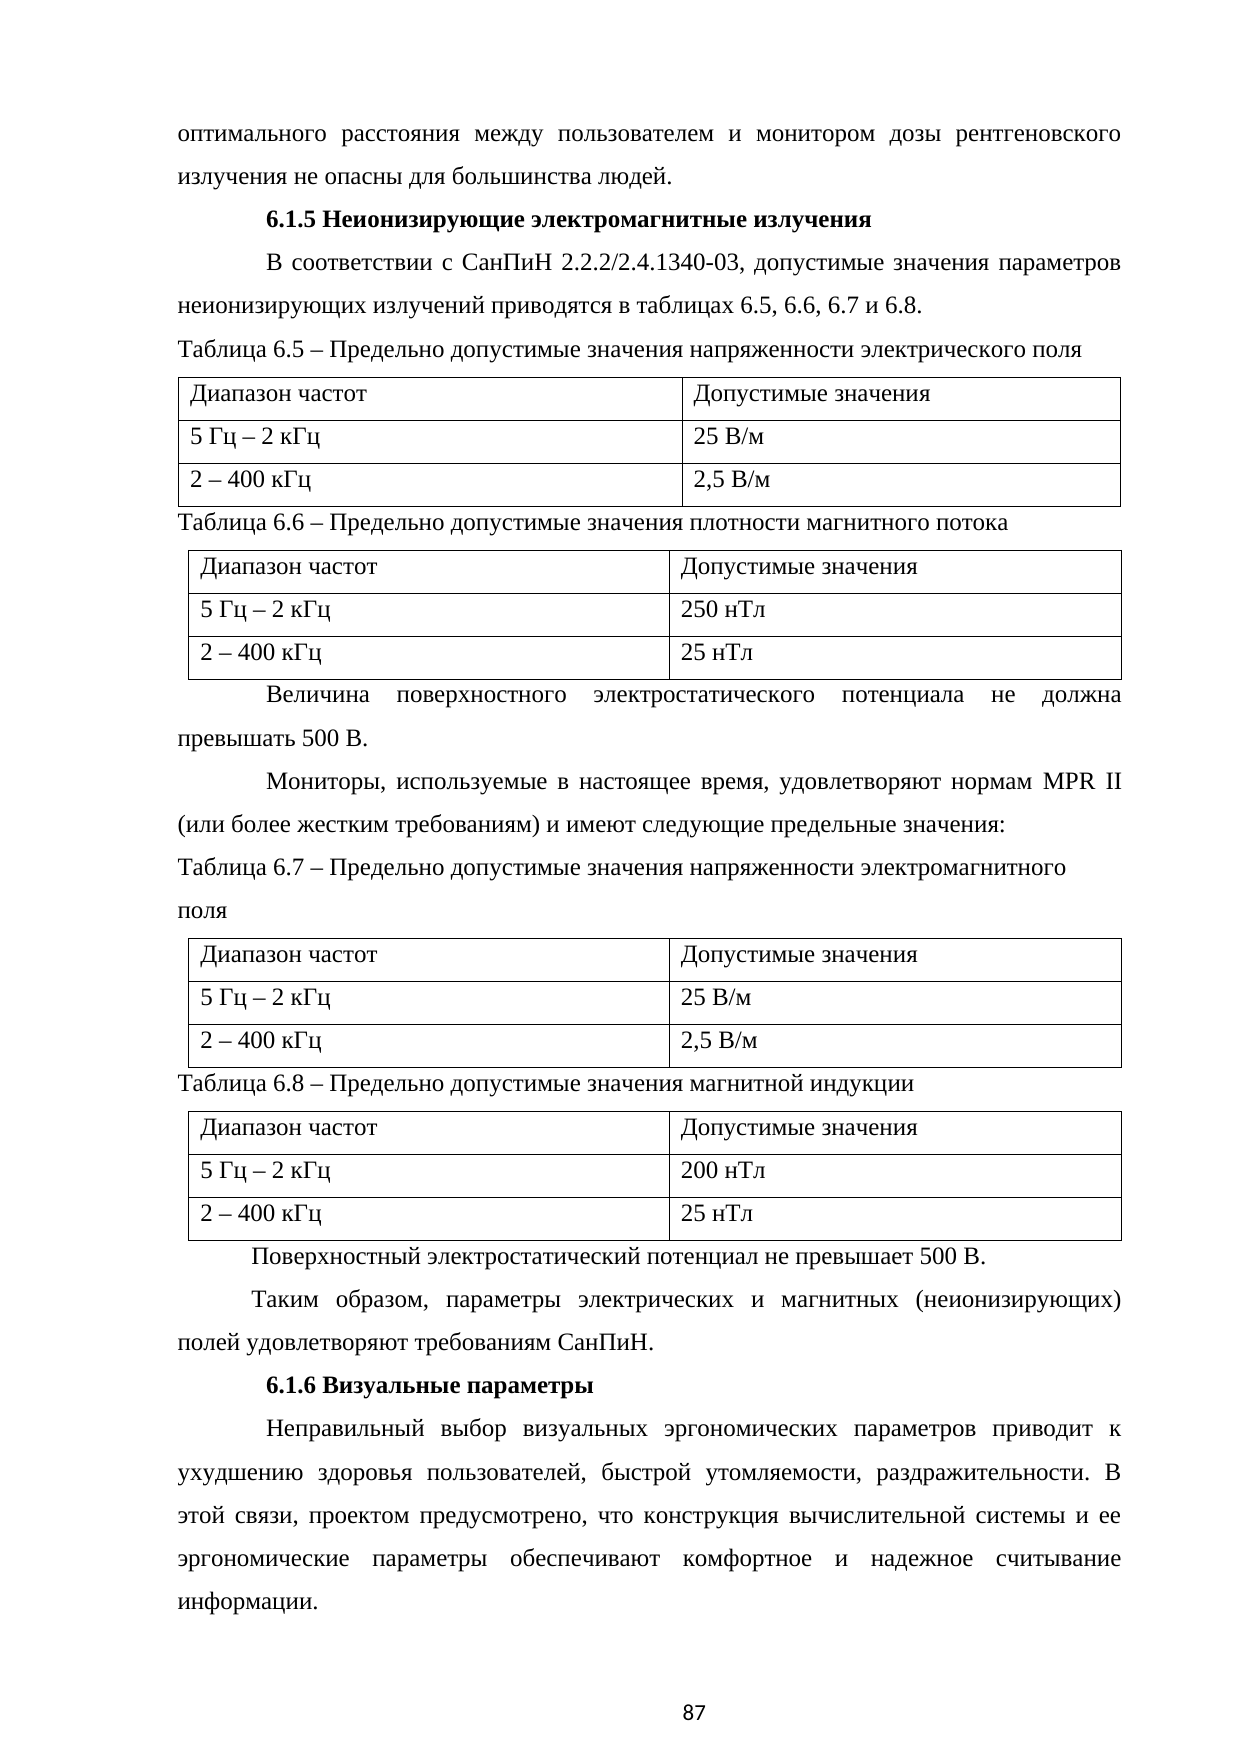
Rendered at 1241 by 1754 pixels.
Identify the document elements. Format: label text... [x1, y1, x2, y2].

table_cell 250 нТл [670, 594, 1121, 636]
list Неионизирующие электромагнитные излучения [266, 204, 1122, 233]
table_header Допустимые значения [670, 551, 1121, 593]
table_cell 5 Гц – 2 кГц [189, 1155, 669, 1197]
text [177, 118, 1122, 190]
table_cell 2 – 400 кГц [189, 637, 669, 678]
text Таблица 6.5 ‒ Предельно допустимые значения напряженности электрического поля [177, 334, 1122, 362]
text Таблица 6.6 ‒ Предельно допустимые значения плотности магнитного потока [177, 507, 1122, 535]
text Величина поверхностного электростатического потенциала не должна превышать 500 В. [177, 679, 1122, 751]
table_cell 2,5 В/м [683, 464, 1120, 506]
text Таким образом, параметры электрических и магнитных (неионизирующих) полей удовлетворяют требованиям СанПиН. [177, 1284, 1122, 1356]
table_header Допустимые значения [670, 939, 1121, 981]
table_cell 25 нТл [670, 1198, 1121, 1240]
table_cell 5 Гц – 2 кГц [189, 594, 669, 636]
text Таблица 6.8 ‒ Предельно допустимые значения магнитной индукции [177, 1068, 1122, 1097]
text Поверхностный электростатический потенциал не превышает 500 В. [177, 1241, 1122, 1270]
table_cell 5 Гц – 2 кГц [179, 421, 682, 463]
table_header Диапазон частот [189, 551, 669, 593]
table_cell 2,5 В/м [670, 1025, 1121, 1067]
text Неправильный выбор визуальных эргономических параметров приводит к ухудшению здоровья пользователей, быстрой утомляемости, раздражительности. В этой связи, проектом предусмотрено, что конструкция вычислительной системы и ее эргономические параметры обеспечивают комфортное и надежное считывание информации. [177, 1413, 1122, 1615]
table_cell 2 – 400 кГц [189, 1025, 669, 1067]
table_cell 25 нТл [670, 637, 1121, 678]
table_cell 2 – 400 кГц [179, 464, 682, 506]
list Визуальные параметры [266, 1370, 1122, 1399]
table_cell 2 – 400 кГц [189, 1198, 669, 1240]
text В соответствии с СанПиН 2.2.2/2.4.1340-03, допустимые значения параметров неионизирующих излучений приводятся в таблицах 6.5, 6.6, 6.7 и 6.8. [177, 247, 1122, 319]
table_cell 5 Гц – 2 кГц [189, 982, 669, 1024]
table_header Диапазон частот [189, 1112, 669, 1154]
table_cell 25 В/м [683, 421, 1120, 463]
text Таблица 6.7 ‒ Предельно допустимые значения напряженности электромагнитного поля [177, 852, 1122, 924]
table_header Допустимые значения [683, 378, 1120, 420]
table_cell 25 В/м [670, 982, 1121, 1024]
table_header Диапазон частот [189, 939, 669, 981]
table_header Диапазон частот [179, 378, 682, 420]
text Мониторы, используемые в настоящее время, удовлетворяют нормам MPR II (или более жестким требованиям) и имеют следующие предельные значения: [177, 766, 1122, 838]
table_header Допустимые значения [670, 1112, 1121, 1154]
table_cell 200 нТл [670, 1155, 1121, 1197]
